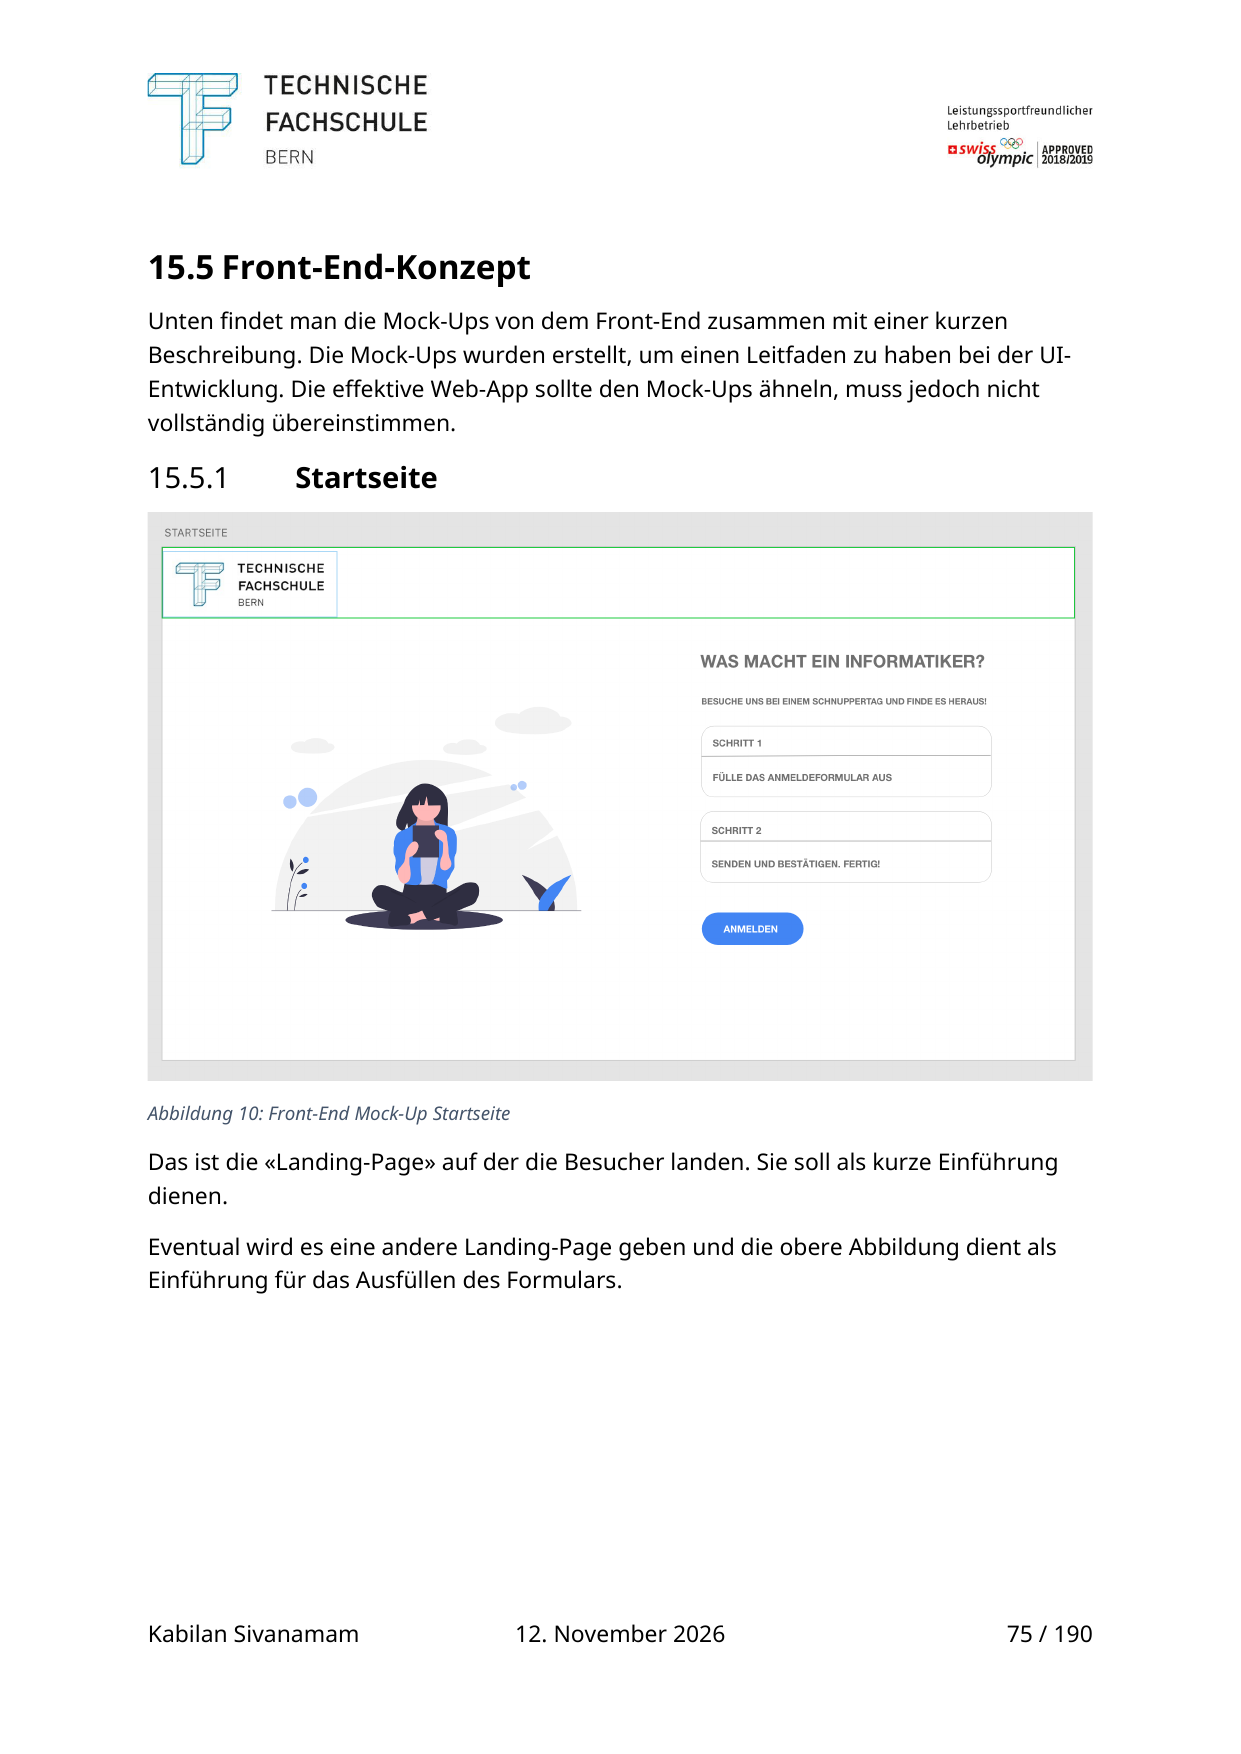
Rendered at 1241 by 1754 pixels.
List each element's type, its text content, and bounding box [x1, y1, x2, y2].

picture [147, 512, 1093, 1081]
text Abbildung 10: Front-End Mock-Up Startseite [148, 1100, 1093, 1125]
picture [147, 73, 1093, 196]
subtitle Front-End-Konzept [148, 244, 1093, 289]
text Das ist die «Landing-Page» auf der die Besucher landen. Sie soll als kurze Einführung dienen. [148, 1146, 1093, 1211]
text Unten findet man die Mock-Ups von dem Front-End zusammen mit einer kurzen Beschreibung. Die Mock-Ups wurden erstellt, um einen Leitfaden zu haben bei der UI-Entwicklung. Die effektive Web-App sollte den Mock-Ups ähneln, muss jedoch nicht vollständig übereinstimmen. [148, 305, 1093, 438]
subtitle Startseite [148, 457, 1093, 497]
text Eventual wird es eine andere Landing-Page geben und die obere Abbildung dient als Einführung für das Ausfüllen des Formulars. [148, 1230, 1093, 1295]
